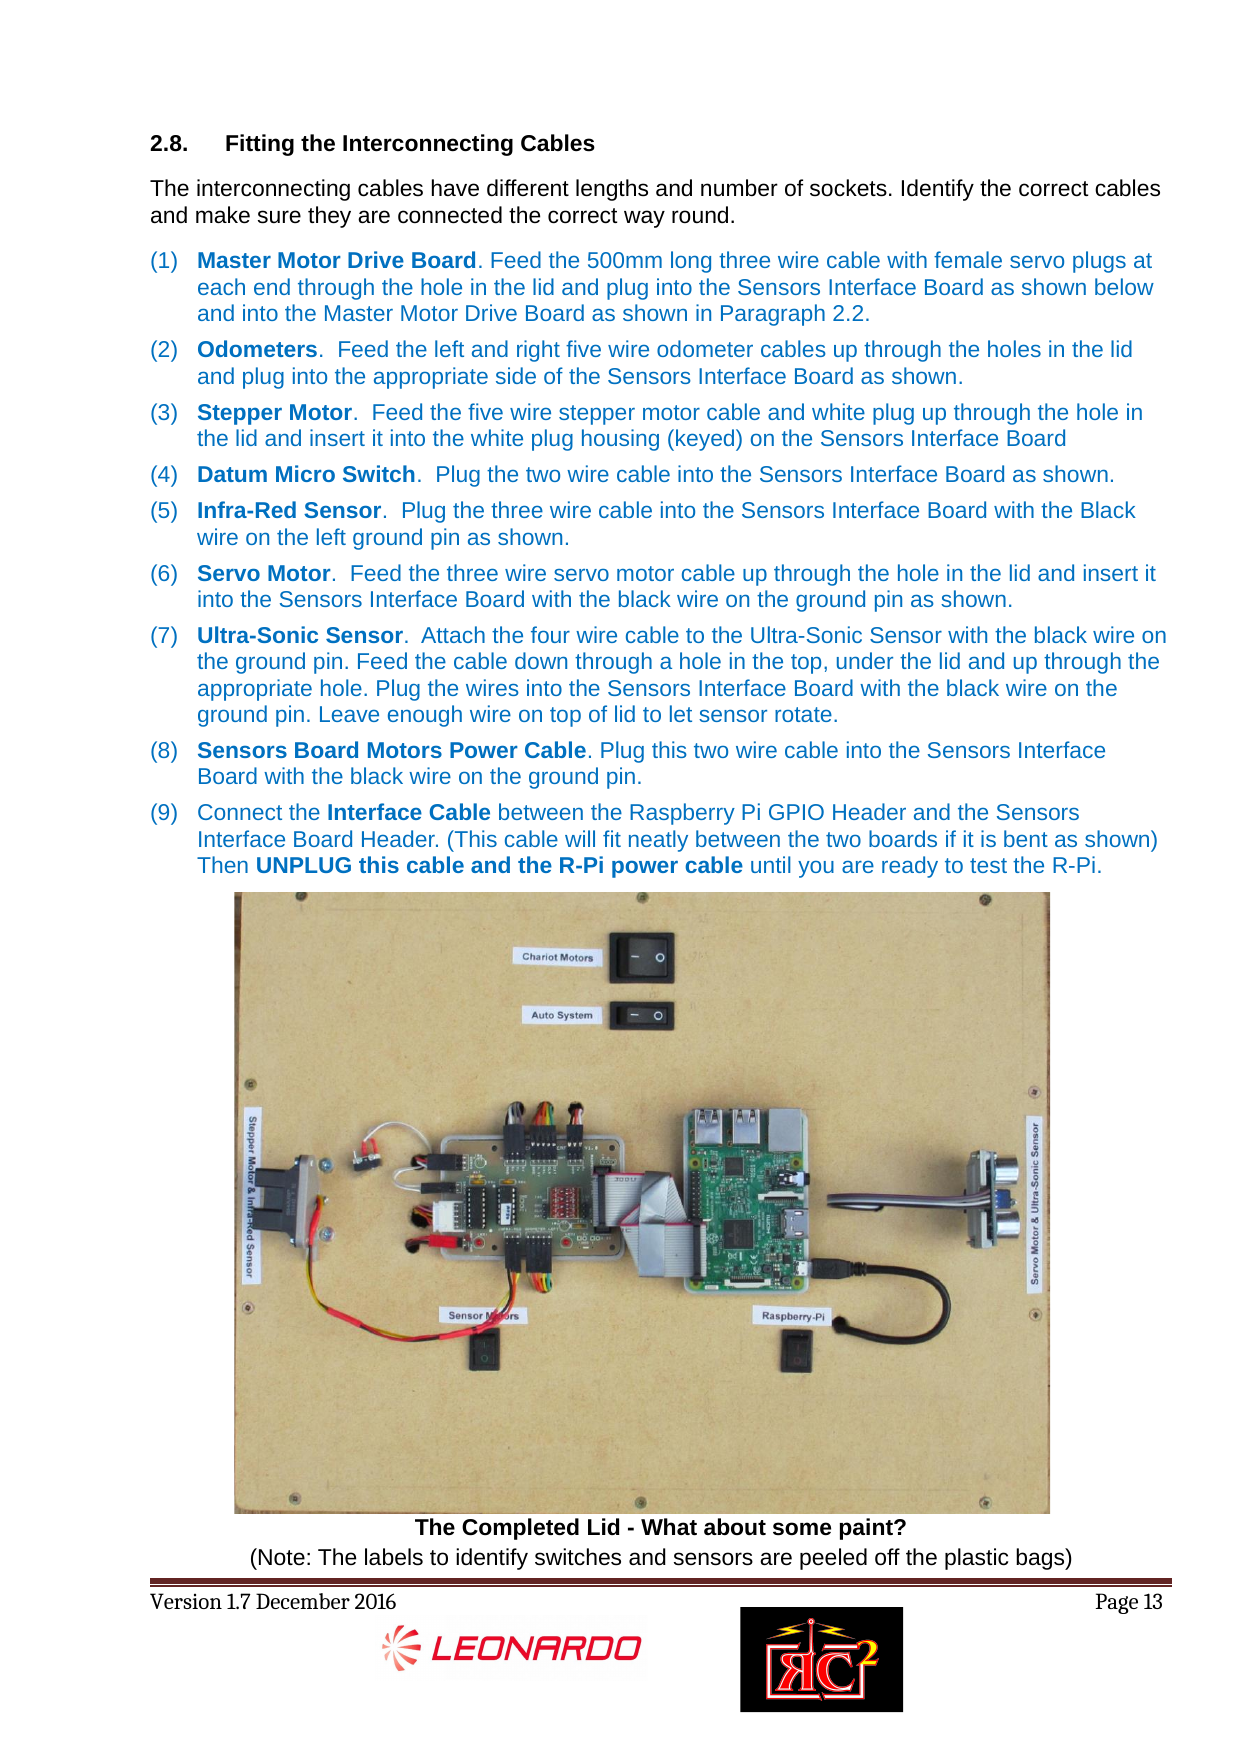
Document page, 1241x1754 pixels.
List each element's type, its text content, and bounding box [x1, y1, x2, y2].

list Then UNPLUG this cable and the R-Pi power cable until you are ready to test the R-Pi. [197, 852, 1172, 878]
text The Completed Lid - What about some paint? [150, 1513, 1172, 1540]
list Datum Micro Switch. Plug the two wire cable into the Sensors Interface Board as shown. [150, 461, 1172, 487]
list Ultra-Sonic Sensor. Attach the four wire cable to the Ultra-Sonic Sensor with the black wire on the ground pin. Feed the cable down through a hole in the top, under the lid and up through the appropriate hole. Plug the wires into the Sensors Interface Board with the black wire on the ground pin. Leave enough wire on top of lid to let sensor rotate. [150, 622, 1172, 727]
text (Note: The labels to identify switches and sensors are peeled off the plastic bags) [150, 1544, 1172, 1570]
list Odometers. Feed the left and right five wire odometer cables up through the holes in the lid and plug into the appropriate side of the Sensors Interface Board as shown. [150, 336, 1172, 389]
picture [234, 892, 1051, 1514]
list Connect the Interface Cable between the Raspberry Pi GPIO Header and the Sensors Interface Board Header. (This cable will fit neatly between the two boards if it is bent as shown) [150, 799, 1172, 852]
text 2.8. Fitting the Interconnecting Cables [150, 130, 1172, 156]
list Stepper Motor. Feed the five wire stepper motor cable and white plug up through the hole in the lid and insert it into the white plug housing (keyed) on the Sensors Interface Board [150, 399, 1172, 451]
list Servo Motor. Feed the three wire servo motor cable up through the hole in the lid and insert it into the Sensors Interface Board with the black wire on the ground pin as shown. [150, 559, 1172, 612]
list Master Motor Drive Board. Feed the 500mm long three wire cable with female servo plugs at each end through the hole in the lid and plug into the Sensors Interface Board as shown below and into the Master Motor Drive Board as shown in Paragraph 2.2. [150, 247, 1172, 327]
text The interconnecting cables have different lengths and number of sockets. Identify the correct cables and make sure they are connected the correct way round. [150, 175, 1172, 228]
picture [766, 1618, 879, 1701]
list Infra-Red Sensor. Plug the three wire cable into the Sensors Interface Board with the Black wire on the left ground pin as shown. [150, 497, 1172, 550]
picture [375, 1615, 648, 1681]
list Sensors Board Motors Power Cable. Plug this two wire cable into the Sensors Interface Board with the black wire on the ground pin. [150, 737, 1172, 790]
